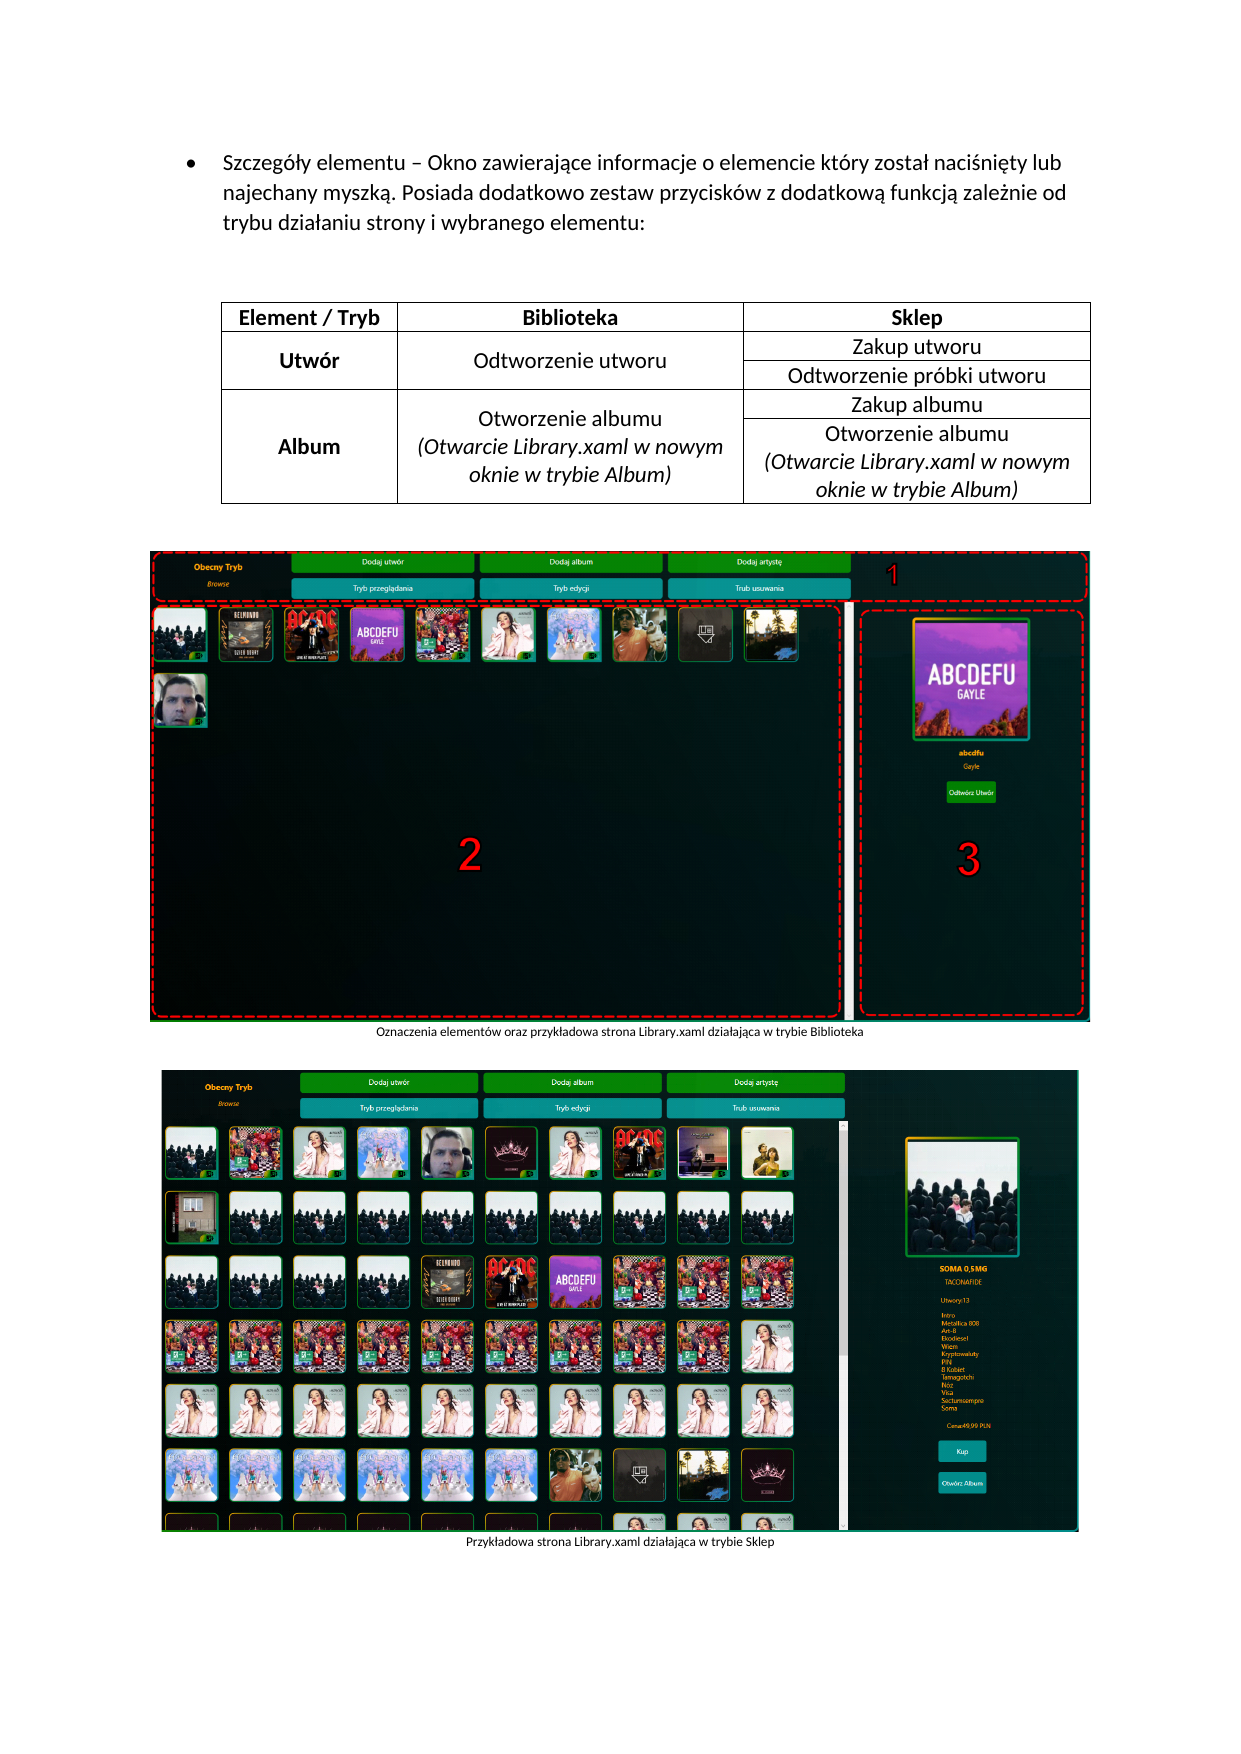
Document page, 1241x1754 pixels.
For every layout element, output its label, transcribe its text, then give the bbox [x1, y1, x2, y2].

picture [161, 1070, 1079, 1532]
table_header Sklep [744, 303, 1090, 331]
picture [150, 551, 1091, 1022]
table_cell Album [222, 390, 397, 503]
table_header Biblioteka [398, 303, 743, 331]
table_cell Otworzenie albumu (Otwarcie Library.xaml w nowym oknie w trybie Album) [398, 390, 743, 503]
list Szczegóły elementu – Okno zawierające informacje o elemencie który został naciśnięty lub najechany myszką. Posiada dodatkowo zestaw przycisków z dodatkową funkcją zależnie od trybu działaniu strony i wybranego elementu: [185, 148, 1093, 236]
table_cell Otworzenie albumu (Otwarcie Library.xaml w nowym oknie w trybie Album) [744, 419, 1090, 503]
table_cell Zakup utworu [744, 332, 1090, 360]
table_cell Odtworzenie próbki utworu [744, 361, 1090, 389]
table_header Element / Tryb [222, 303, 397, 331]
table_cell Zakup albumu [744, 390, 1090, 418]
table_cell Odtworzenie utworu [398, 332, 743, 389]
table_cell Utwór [222, 332, 397, 389]
